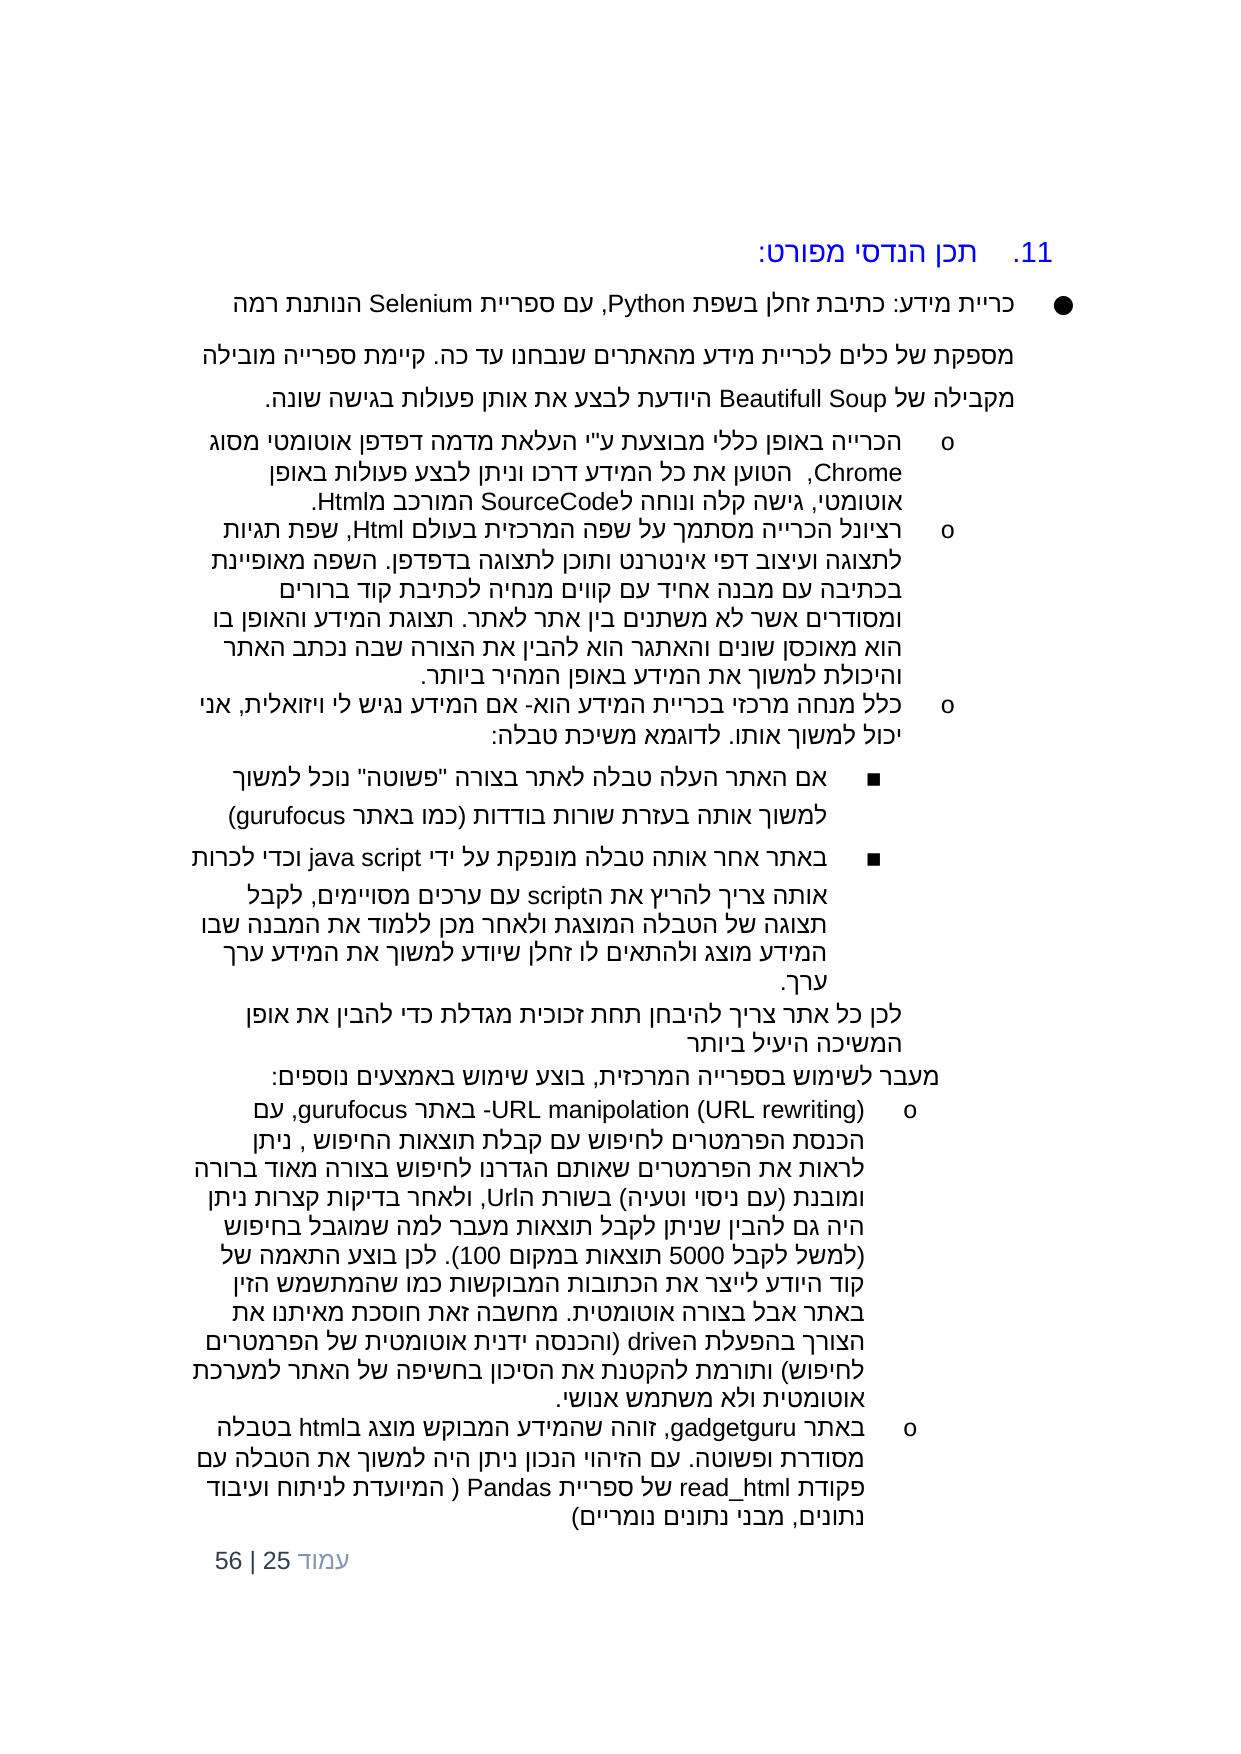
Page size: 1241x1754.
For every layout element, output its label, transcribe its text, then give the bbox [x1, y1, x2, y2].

list רציונל הכרייה מסתמך על שפה המרכזית בעולם Html, שפת תגיות לתצוגה ועיצוב דפי אינטרנט ותוכן לתצוגה בדפדפן. השפה מאופיינת בכתיבה עם מבנה אחיד עם קווים מנחיה לכתיבת קוד ברורים ומסודרים אשר לא משתנים בין אתר לאתר. תצוגת המידע והאופן בו הוא מאוכסן שונים והאתגר הוא להבין את הצורה שבה נכתב האתר והיכולת למשוך את המידע באופן המהיר ביותר. [187, 515, 940, 690]
list כלל מנחה מרכזי בכריית המידע הוא- אם המידע נגיש לי ויזואלית, אני יכול למשוך אותו. לדוגמא משיכת טבלה: [187, 690, 940, 750]
list תכן הנדסי מפורט: [187, 235, 1053, 268]
text לכן כל אתר צריך להיבחן תחת זכוכית מגדלת כדי להבין את אופן המשיכה היעיל ביותר [187, 1000, 903, 1058]
list אם האתר העלה טבלה לאתר בצורה "פשוטה" נוכל למשוך למשוך אותה בעזרת שורות בודדות (כמו באתר gurufocus) [187, 750, 865, 830]
list באתר אחר אותה טבלה מונפקת על ידי java script וכדי לכרות אותה צריך להריץ את הscript עם ערכים מסויימים, לקבל תצוגה של הטבלה המוצגת ולאחר מכן ללמוד את המבנה שבו המידע מוצג ולהתאים לו זחלן שיודע למשוך את המידע ערך ערך. [187, 830, 865, 996]
list URL manipolation (URL rewriting)- באתר gurufocus, עם הכנסת הפרמטרים לחיפוש עם קבלת תוצאות החיפוש , ניתן לראות את הפרמטרים שאותם הגדרנו לחיפוש בצורה מאוד ברורה ומובנת (עם ניסוי וטעיה) בשורת הUrl, ולאחר בדיקות קצרות ניתן היה גם להבין שניתן לקבל תוצאות מעבר למה שמוגבל בחיפוש (למשל לקבל 5000 תוצאות במקום 100). לכן בוצע התאמה של קוד היודע לייצר את הכתובות המבוקשות כמו שהמתשמש הזין באתר אבל בצורה אוטומטית. מחשבה זאת חוסכת מאיתנו את הצורך בהפעלת הdrive (והכנסה ידנית אוטומטית של הפרמטרים לחיפוש) ותורמת להקטנת את הסיכון בחשיפה של האתר למערכת אוטומטית ולא משתמש אנושי. [187, 1095, 903, 1413]
text מעבר לשימוש בספרייה המרכזית, בוצע שימוש באמצעים נוספים: [187, 1062, 940, 1091]
list באתר gadgetguru, זוהה שהמידע המבוקש מוצג בhtml בטבלה מסודרת ופשוטה. עם הזיהוי הנכון ניתן היה למשוך את הטבלה עם פקודת read_html של ספריית Pandas ( המיועדת לניתוח ועיבוד נתונים, מבני נתונים נומריים) [187, 1413, 903, 1530]
list הכרייה באופן כללי מבוצעת ע"י העלאת מדמה דפדפן אוטומטי מסוג Chrome, הטוען את כל המידע דרכו וניתן לבצע פעולות באופן אוטומטי, גישה קלה ונוחה לSourceCode המורכב מHtml. [187, 427, 940, 515]
list כריית מידע: כתיבת זחלן בשפת Python, עם ספריית Selenium הנותנת רמה מספקת של כלים לכריית מידע מהאתרים שנבחנו עד כה. קיימת ספרייה מובילה מקבילה של Beautifull Soup היודעת לבצע את אותן פעולות בגישה שונה. [187, 275, 1053, 412]
